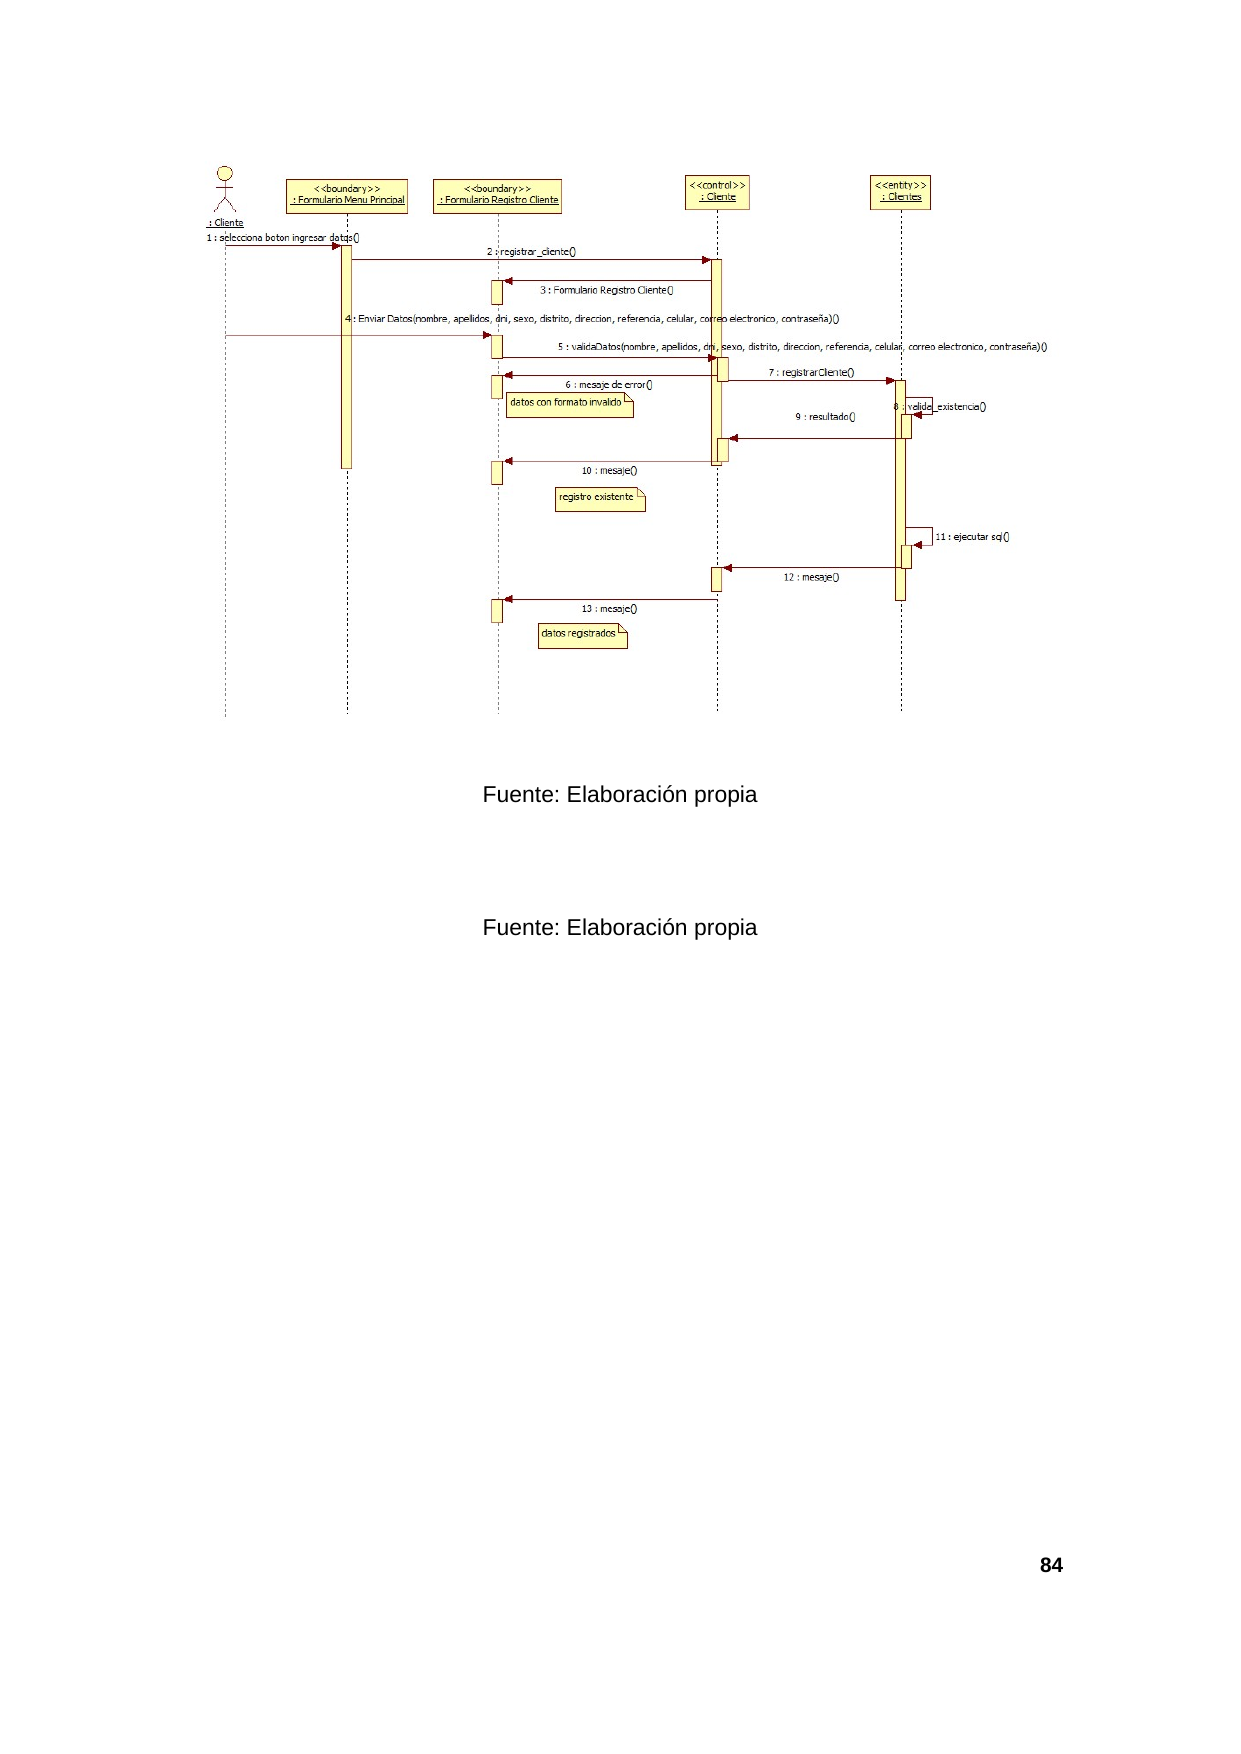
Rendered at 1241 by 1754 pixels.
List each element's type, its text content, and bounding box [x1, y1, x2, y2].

text Fuente: Elaboración propia [177, 781, 1063, 807]
picture [177, 147, 1064, 735]
text Fuente: Elaboración propia [177, 914, 1063, 941]
